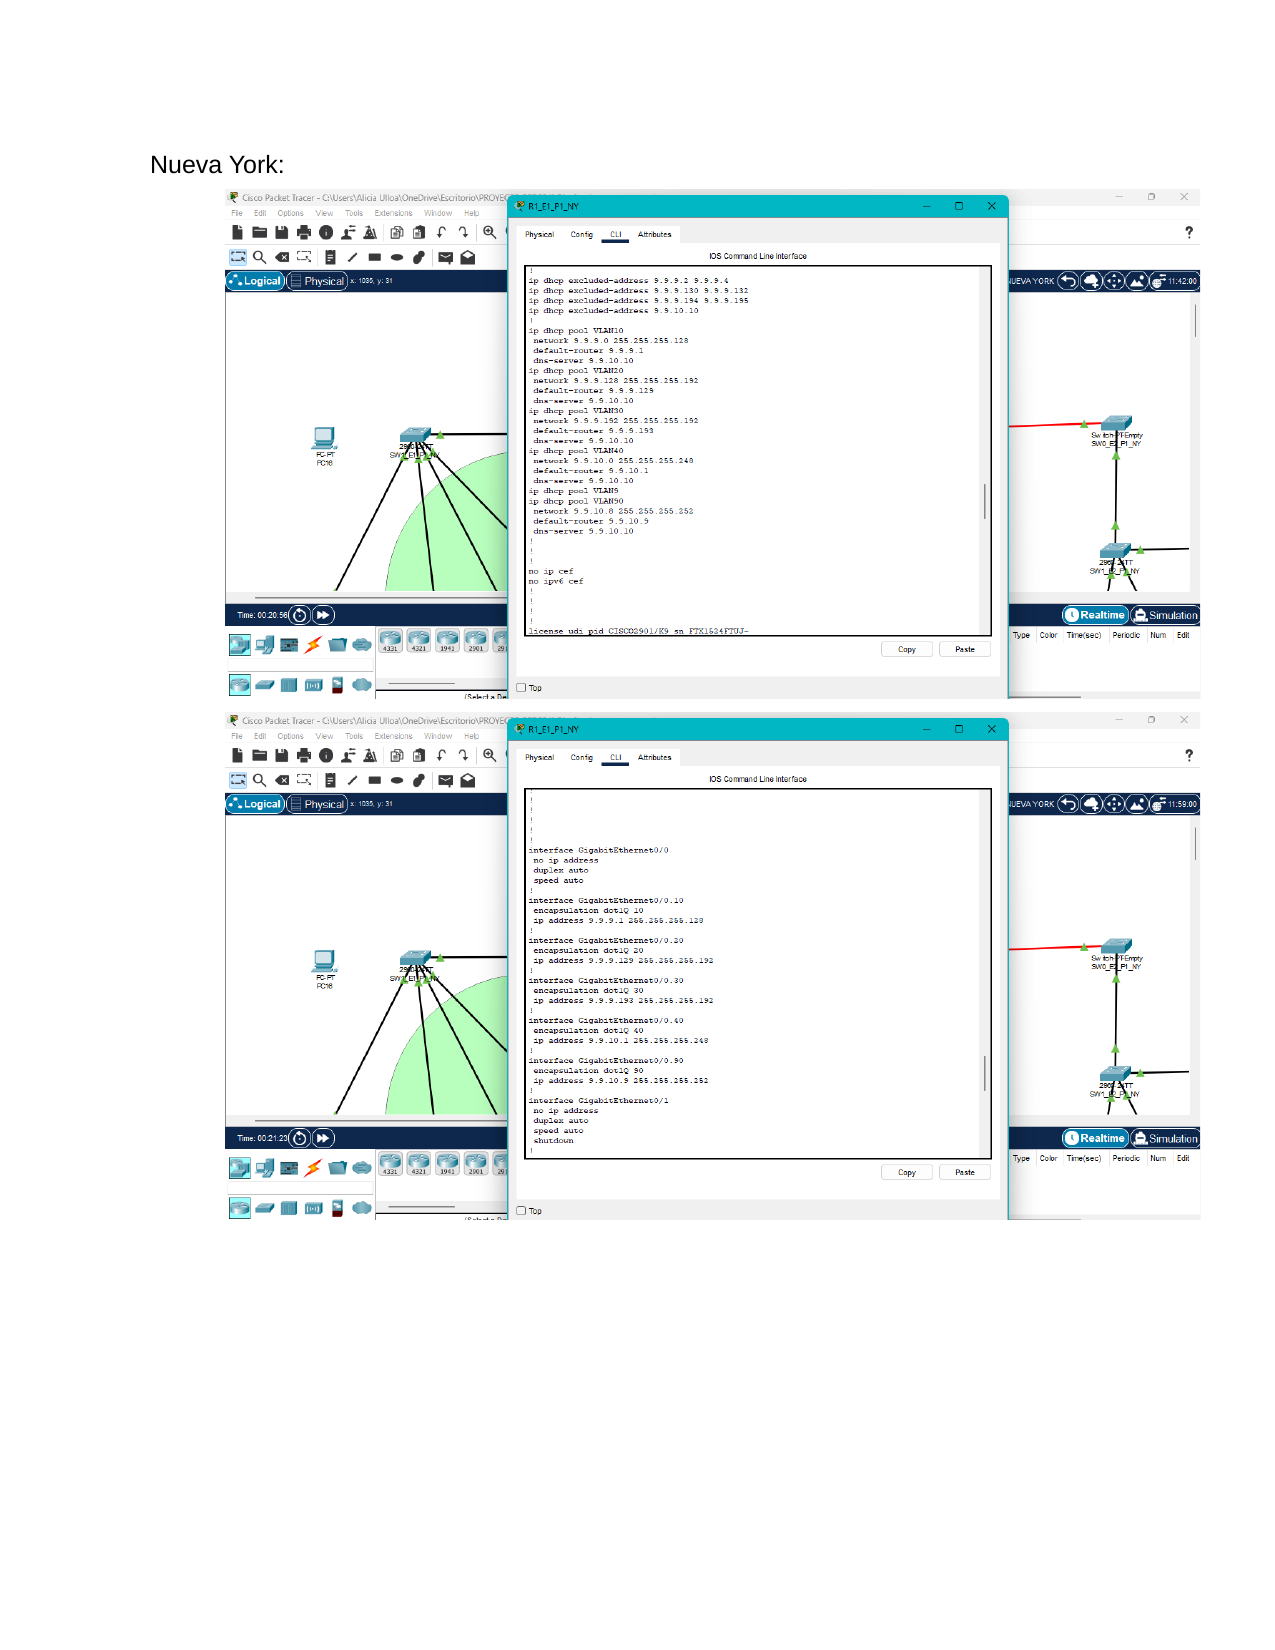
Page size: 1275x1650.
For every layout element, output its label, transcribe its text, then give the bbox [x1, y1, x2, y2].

picture [273, 801, 280, 807]
picture [225, 712, 1200, 1220]
picture [225, 189, 1200, 699]
picture [258, 280, 265, 286]
subtitle Nueva York: [150, 150, 1125, 179]
